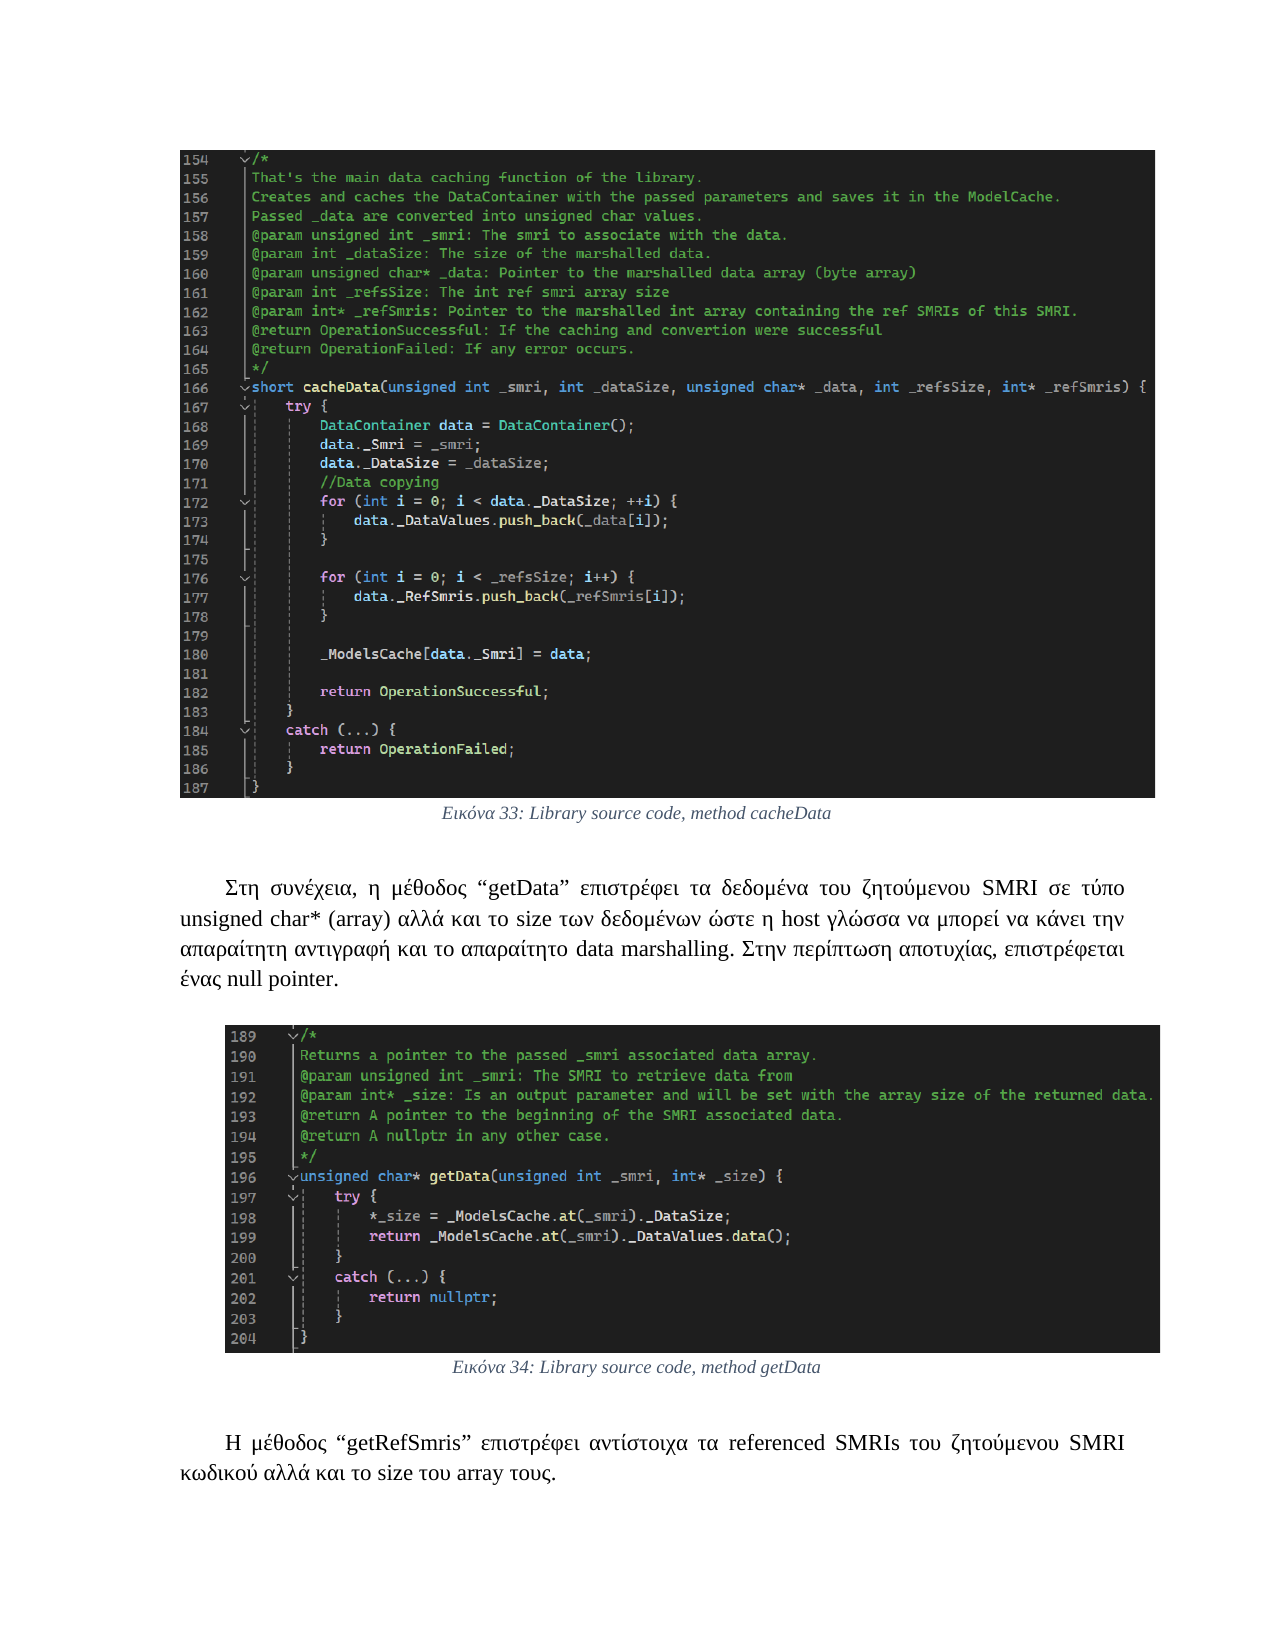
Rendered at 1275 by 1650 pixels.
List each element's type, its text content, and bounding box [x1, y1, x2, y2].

text Η μέθοδος “getRefSmris” επιστρέφει αντίστοιχα τα referenced SMRIs του ζητούμενου SMRI κωδικού αλλά και το size του array τους. [180, 1429, 1125, 1485]
text Εικόνα 34: Library source code, method getData [150, 1356, 1125, 1378]
picture [225, 1025, 1161, 1353]
text Στη συνέχεια, η μέθοδος “getData” επιστρέφει τα δεδομένα του ζητούμενου SMRI σε τύπο unsigned char* (array) αλλά και το size των δεδομένων ώστε η host γλώσσα να μπορεί να κάνει την απαραίτητη αντιγραφή και το απαραίτητο data marshalling. Στην περίπτωση αποτυχίας, επιστρέφεται ένας null pointer. [180, 874, 1125, 991]
picture [180, 150, 1155, 798]
text Εικόνα 33: Library source code, method cacheData [150, 802, 1125, 823]
